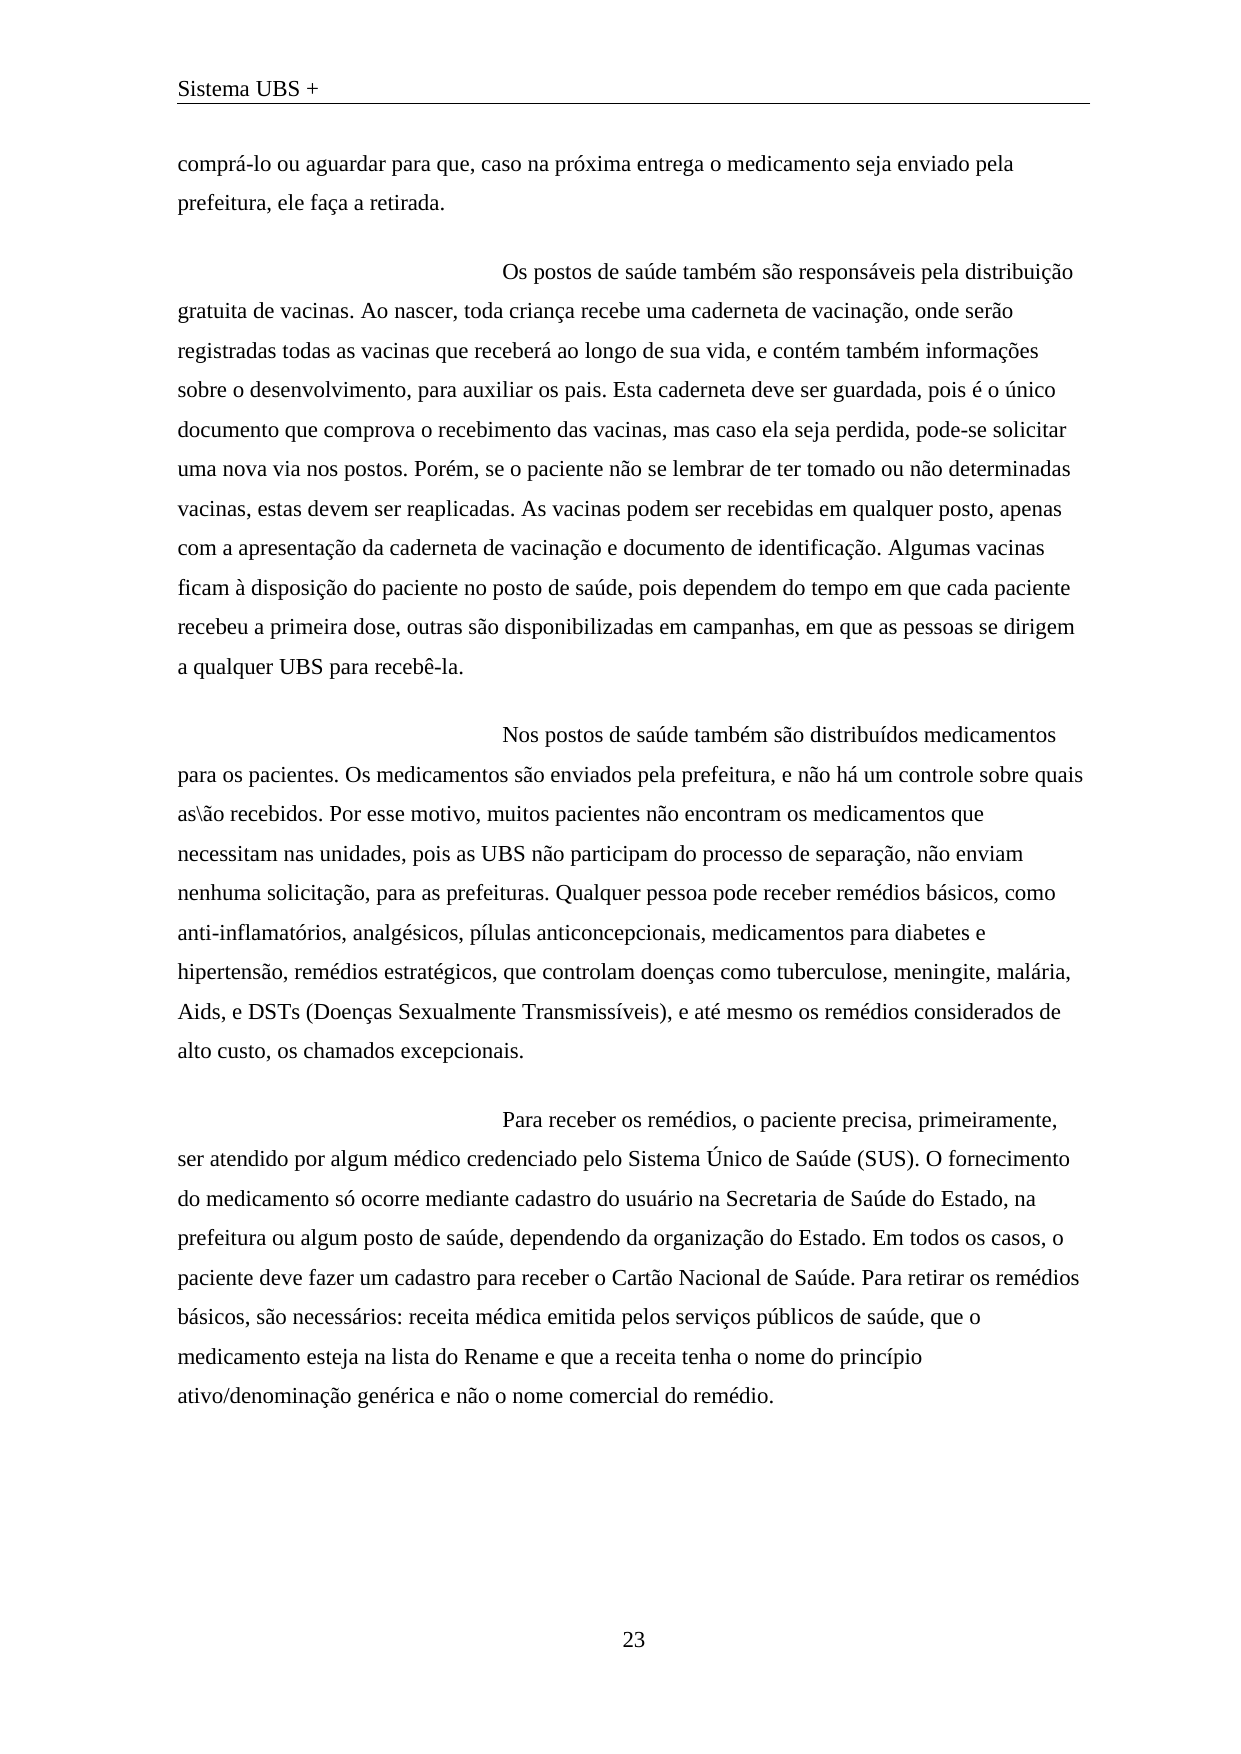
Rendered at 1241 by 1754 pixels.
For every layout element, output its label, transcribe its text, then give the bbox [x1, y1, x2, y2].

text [177, 150, 1090, 216]
text Para receber os remédios, o paciente precisa, primeiramente, ser atendido por algum médico credenciado pelo Sistema Único de Saúde (SUS). O fornecimento do medicamento só ocorre mediante cadastro do usuário na Secretaria de Saúde do Estado, na prefeitura ou algum posto de saúde, dependendo da organização do Estado. Em todos os casos, o paciente deve fazer um cadastro para receber o Cartão Nacional de Saúde. Para retirar os remédios básicos, são necessários: receita médica emitida pelos serviços públicos de saúde, que o medicamento esteja na lista do Rename e que a receita tenha o nome do princípio ativo/denominação genérica e não o nome comercial do remédio. [177, 1106, 1090, 1409]
text Os postos de saúde também são responsáveis pela distribuição gratuita de vacinas. Ao nascer, toda criança recebe uma caderneta de vacinação, onde serão registradas todas as vacinas que receberá ao longo de sua vida, e contém também informações sobre o desenvolvimento, para auxiliar os pais. Esta caderneta deve ser guardada, pois é o único documento que comprova o recebimento das vacinas, mas caso ela seja perdida, pode-se solicitar uma nova via nos postos. Porém, se o paciente não se lembrar de ter tomado ou não determinadas vacinas, estas devem ser reaplicadas. As vacinas podem ser recebidas em qualquer posto, apenas com a apresentação da caderneta de vacinação e documento de identificação. Algumas vacinas ficam à disposição do paciente no posto de saúde, pois dependem do tempo em que cada paciente recebeu a primeira dose, outras são disponibilizadas em campanhas, em que as pessoas se dirigem a qualquer UBS para recebê-la. [177, 258, 1090, 679]
text Nos postos de saúde também são distribuídos medicamentos para os pacientes. Os medicamentos são enviados pela prefeitura, e não há um controle sobre quais as\ão recebidos. Por esse motivo, muitos pacientes não encontram os medicamentos que necessitam nas unidades, pois as UBS não participam do processo de separação, não enviam nenhuma solicitação, para as prefeituras. Qualquer pessoa pode receber remédios básicos, como anti-inflamatórios, analgésicos, pílulas anticoncepcionais, medicamentos para diabetes e hipertensão, remédios estratégicos, que controlam doenças como tuberculose, meningite, malária, Aids, e DSTs (Doenças Sexualmente Transmissíveis), e até mesmo os remédios considerados de alto custo, os chamados excepcionais. [177, 722, 1090, 1064]
